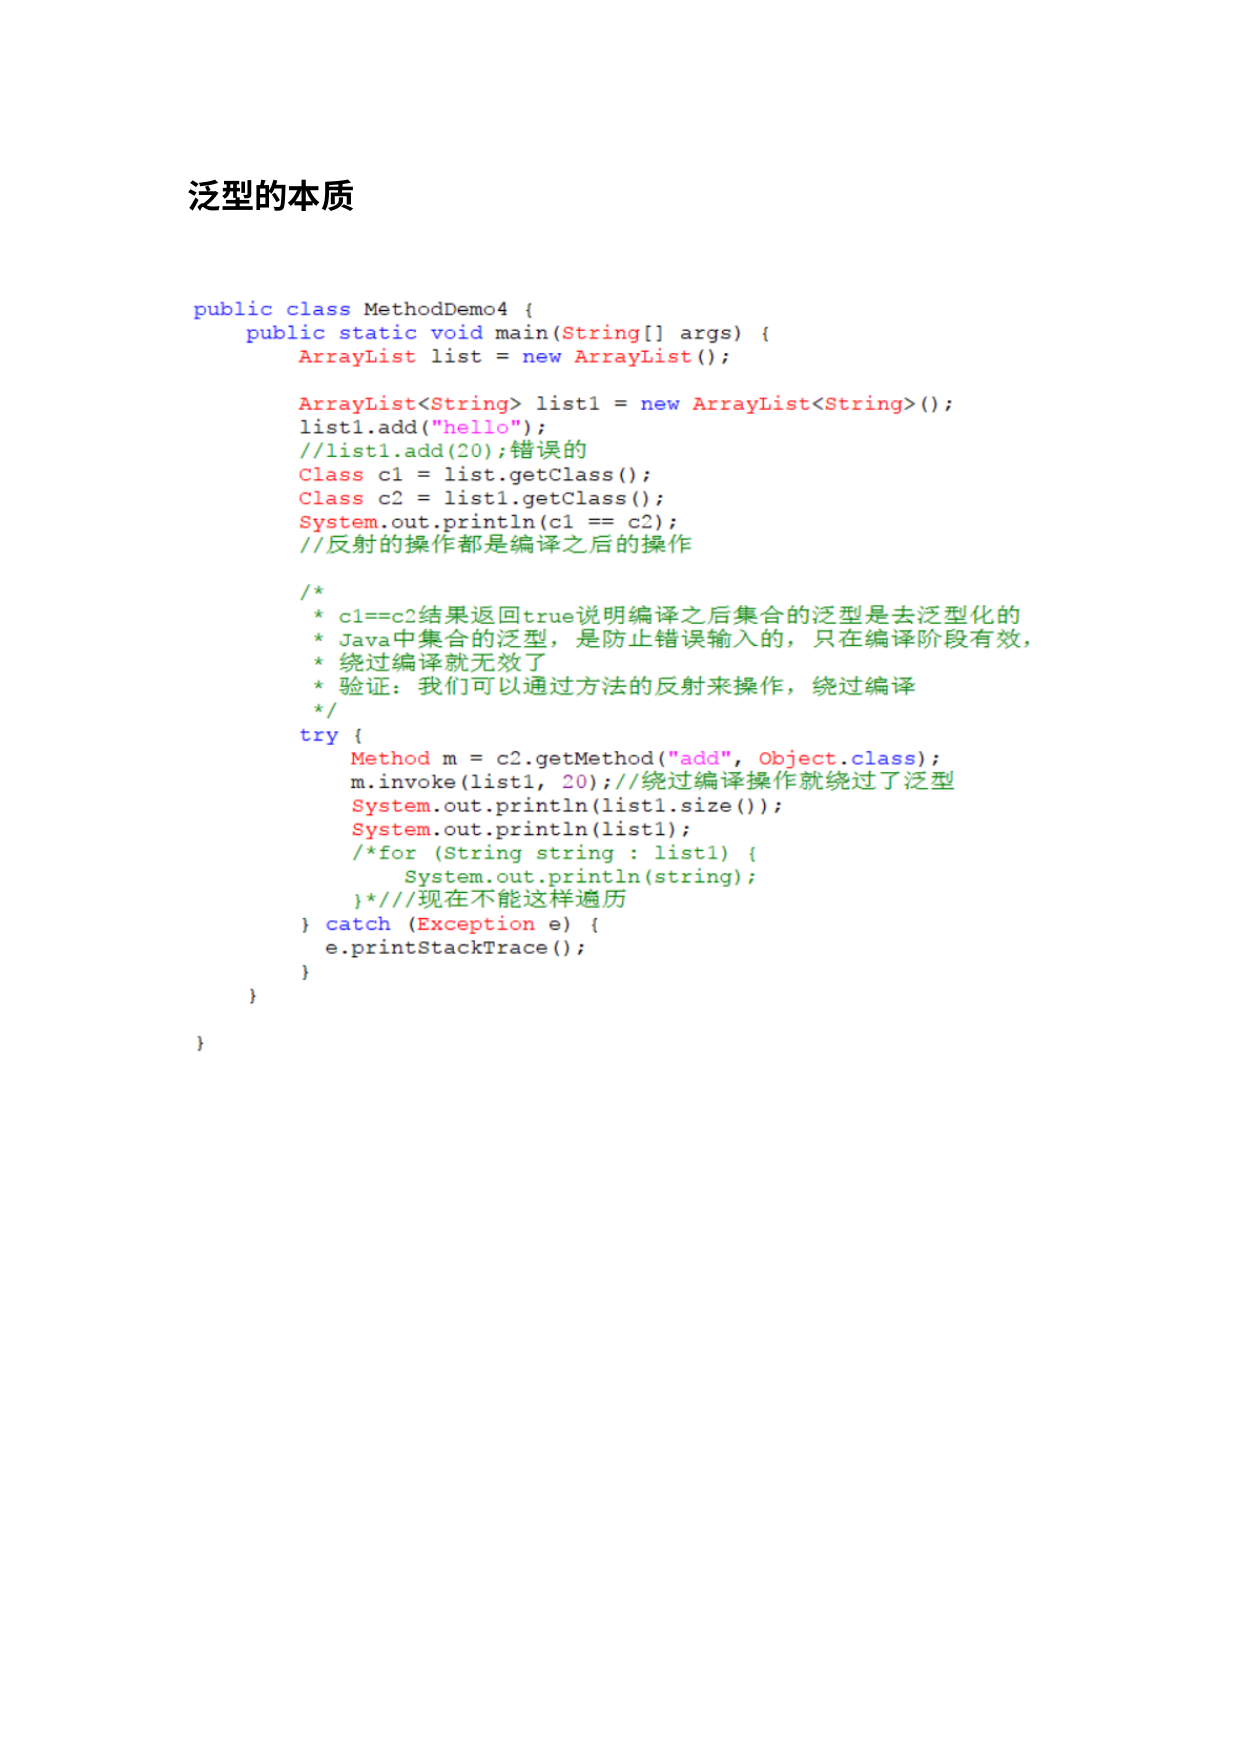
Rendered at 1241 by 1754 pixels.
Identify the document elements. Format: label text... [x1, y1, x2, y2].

subtitle 泛型的本质 [187, 162, 1053, 227]
picture [187, 289, 1053, 1061]
